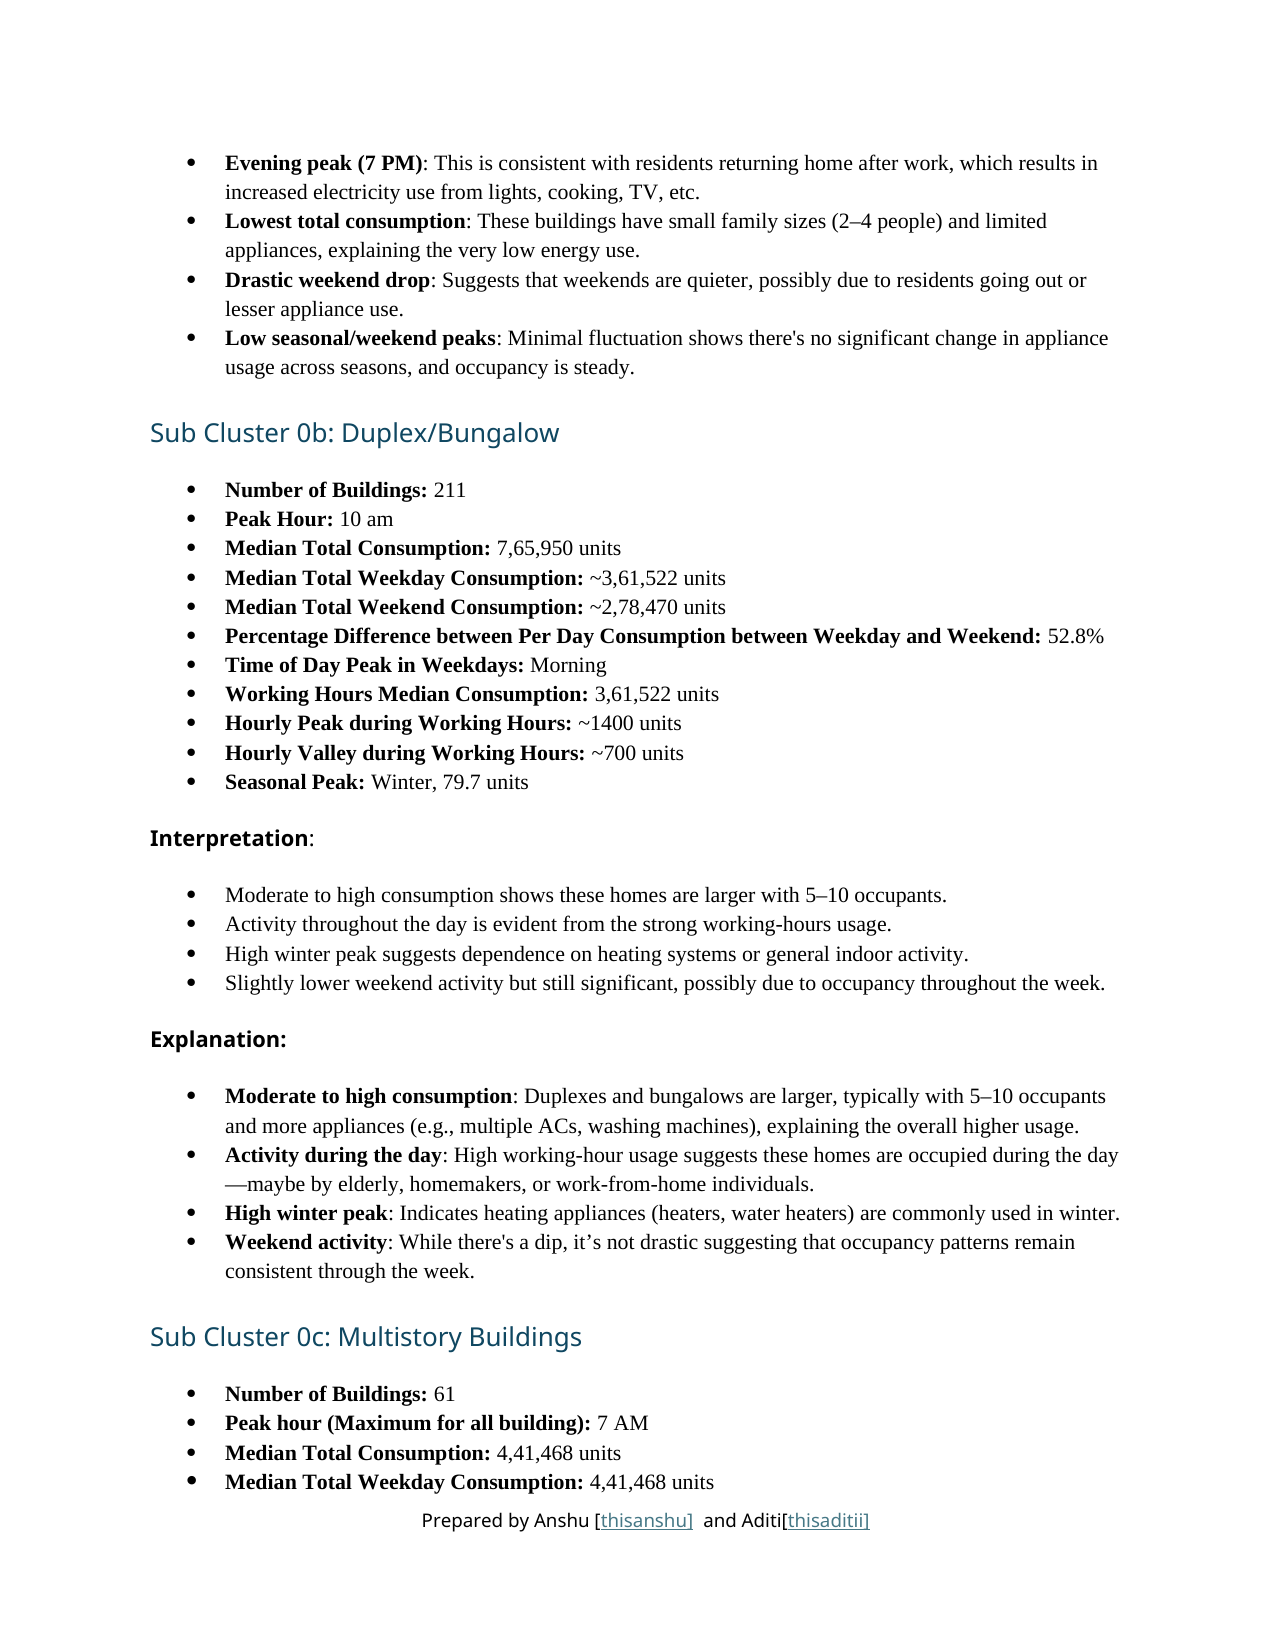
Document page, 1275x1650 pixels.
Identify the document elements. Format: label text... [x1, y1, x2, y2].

list Number of Buildings: 61 [187, 1381, 1125, 1406]
text Explanation: [150, 1024, 1125, 1054]
list High winter peak suggests dependence on heating systems or general indoor activity. [187, 941, 1125, 966]
list Peak Hour: 10 am [187, 506, 1125, 531]
text Interpretation: [150, 823, 1125, 853]
list Hourly Valley during Working Hours: ~700 units [187, 739, 1125, 765]
list Moderate to high consumption shows these homes are larger with 5–10 occupants. [187, 882, 1125, 907]
subtitle Sub Cluster 0b: Duplex/Bungalow [150, 415, 1125, 450]
list Peak hour (Maximum for all building): 7 AM [187, 1410, 1125, 1436]
list Evening peak (7 PM): This is consistent with residents returning home after work, which results in increased electricity use from lights, cooking, TV, etc. [187, 150, 1125, 204]
list Drastic weekend drop: Suggests that weekends are quieter, possibly due to residents going out or lesser appliance use. [187, 267, 1125, 321]
list Median Total Weekday Consumption: ~3,61,522 units [187, 564, 1125, 590]
list Working Hours Median Consumption: 3,61,522 units [187, 681, 1125, 706]
list Weekend activity: While there's a dip, it’s not drastic suggesting that occupancy patterns remain consistent through the week. [187, 1229, 1125, 1284]
list Median Total Consumption: 7,65,950 units [187, 535, 1125, 561]
list Lowest total consumption: These buildings have small family sizes (2–4 people) and limited appliances, explaining the very low energy use. [187, 208, 1125, 263]
list Activity during the day: High working-hour usage suggests these homes are occupied during the day—maybe by elderly, homemakers, or work-from-home individuals. [187, 1142, 1125, 1196]
list High winter peak: Indicates heating appliances (heaters, water heaters) are commonly used in winter. [187, 1200, 1125, 1225]
list Median Total Consumption: 4,41,468 units [187, 1439, 1125, 1465]
subtitle Sub Cluster 0c: Multistory Buildings [150, 1319, 1125, 1354]
list Seasonal Peak: Winter, 79.7 units [187, 769, 1125, 794]
list Hourly Peak during Working Hours: ~1400 units [187, 710, 1125, 736]
list Median Total Weekend Consumption: ~2,78,470 units [187, 594, 1125, 619]
list Activity throughout the day is evident from the strong working-hours usage. [187, 911, 1125, 937]
list Time of Day Peak in Weekdays: Morning [187, 652, 1125, 677]
list Low seasonal/weekend peaks: Minimal fluctuation shows there's no significant change in appliance usage across seasons, and occupancy is steady. [187, 325, 1125, 379]
list Number of Buildings: 211 [187, 477, 1125, 502]
list Median Total Weekday Consumption: 4,41,468 units [187, 1469, 1125, 1494]
list Slightly lower weekend activity but still significant, possibly due to occupancy throughout the week. [187, 970, 1125, 995]
list Moderate to high consumption: Duplexes and bungalows are larger, typically with 5–10 occupants and more appliances (e.g., multiple ACs, washing machines), explaining the overall higher usage. [187, 1083, 1125, 1138]
list Percentage Difference between Per Day Consumption between Weekday and Weekend: 52.8% [187, 623, 1125, 648]
